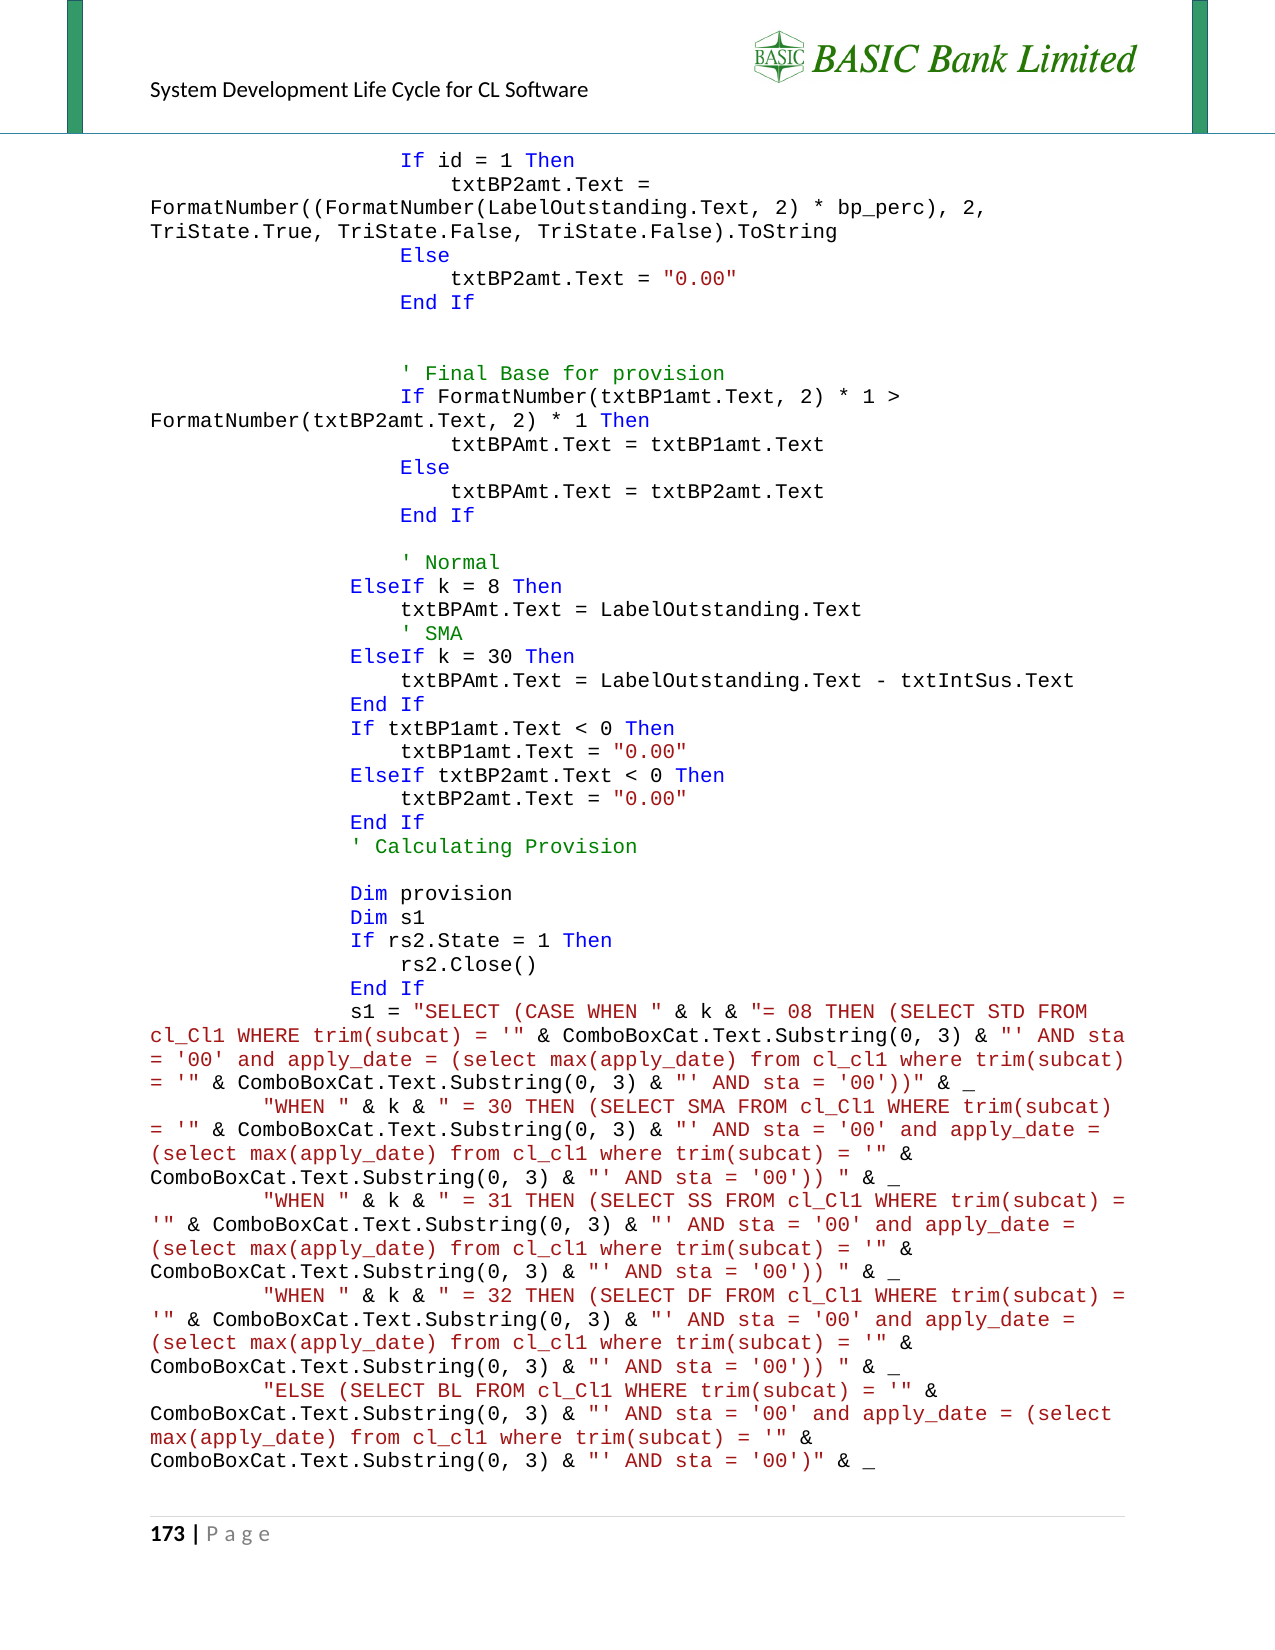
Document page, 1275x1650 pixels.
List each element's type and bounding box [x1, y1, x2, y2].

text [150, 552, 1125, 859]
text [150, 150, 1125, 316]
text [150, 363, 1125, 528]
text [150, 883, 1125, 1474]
picture [749, 29, 1140, 84]
